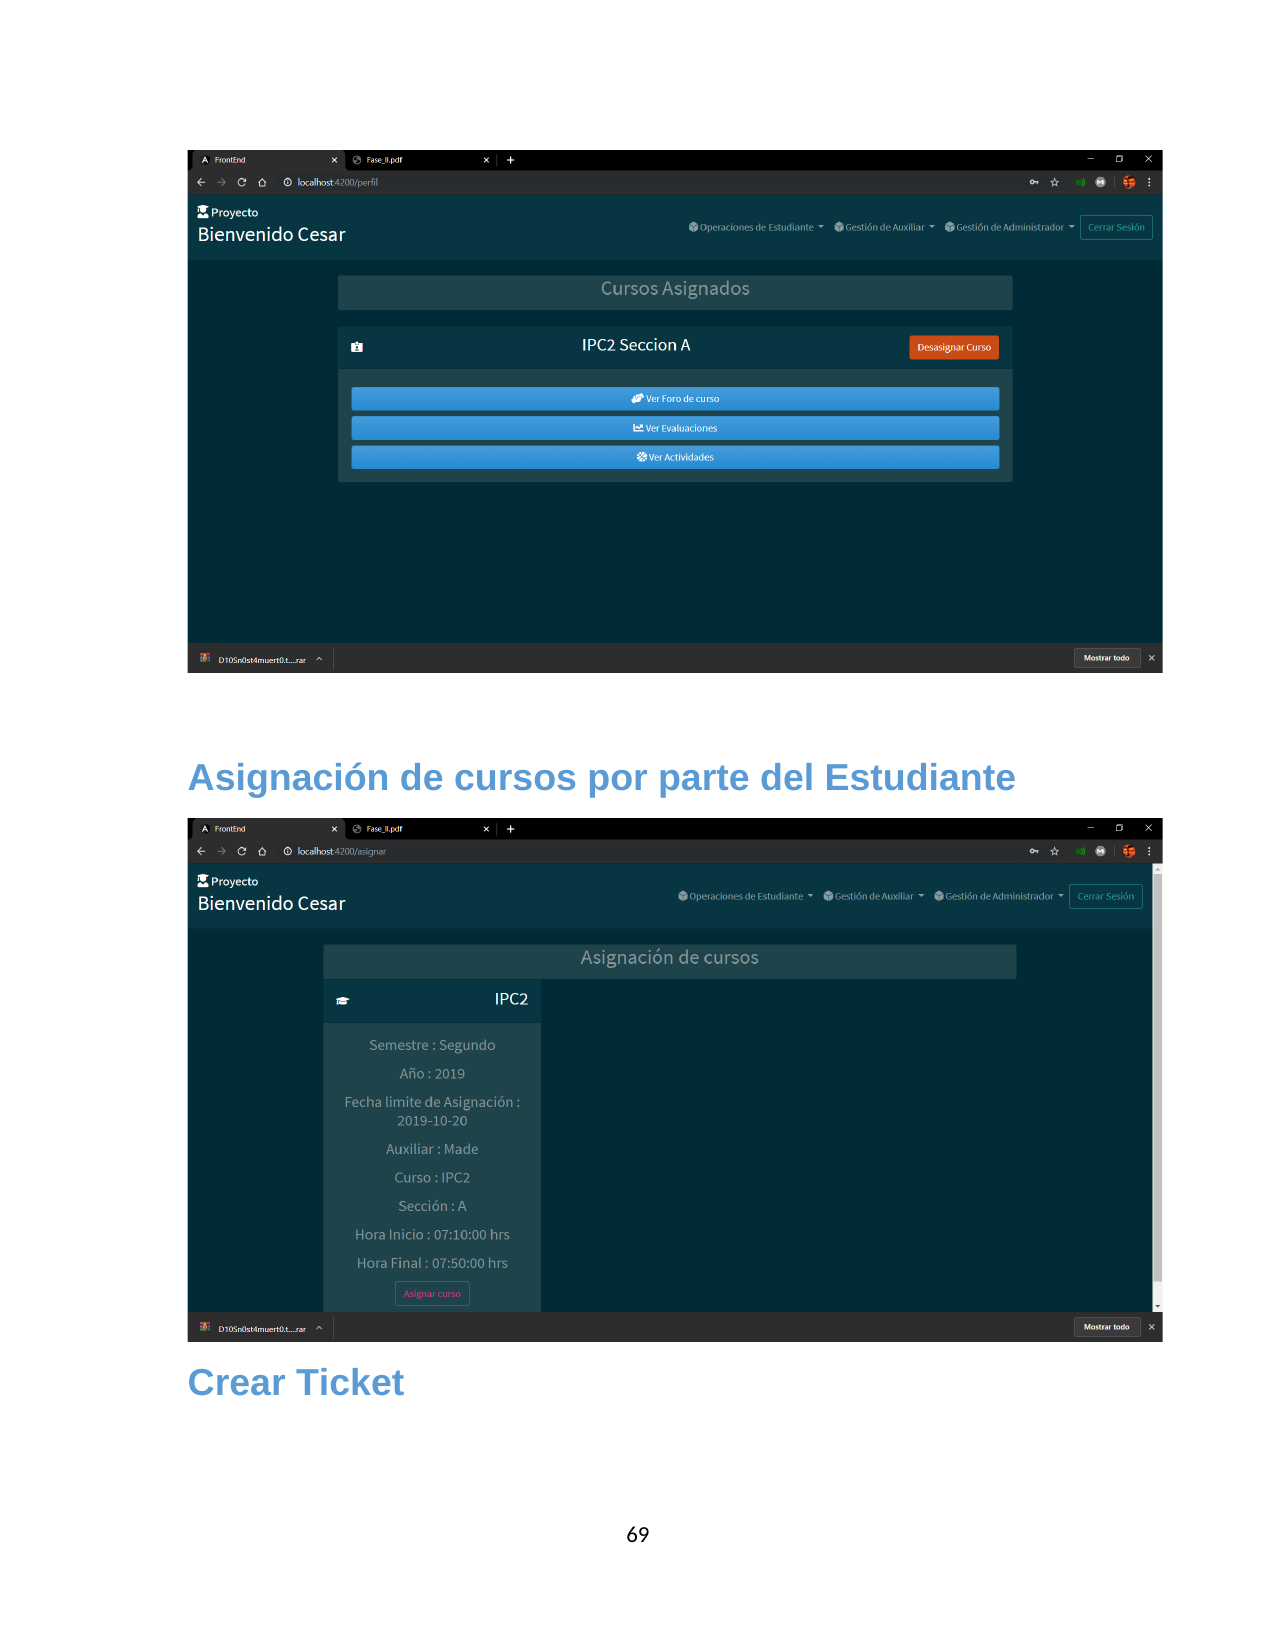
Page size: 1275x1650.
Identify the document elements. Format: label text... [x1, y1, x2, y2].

picture [187, 644, 1163, 673]
picture [339, 328, 1011, 367]
text Crear Ticket [187, 1360, 1125, 1403]
picture [339, 370, 1012, 481]
text Asignación de cursos por parte del Estudiante [187, 755, 1125, 798]
picture [325, 981, 540, 1021]
picture [324, 945, 1016, 978]
picture [339, 276, 1012, 309]
picture [187, 818, 1163, 1342]
picture [187, 150, 1163, 258]
